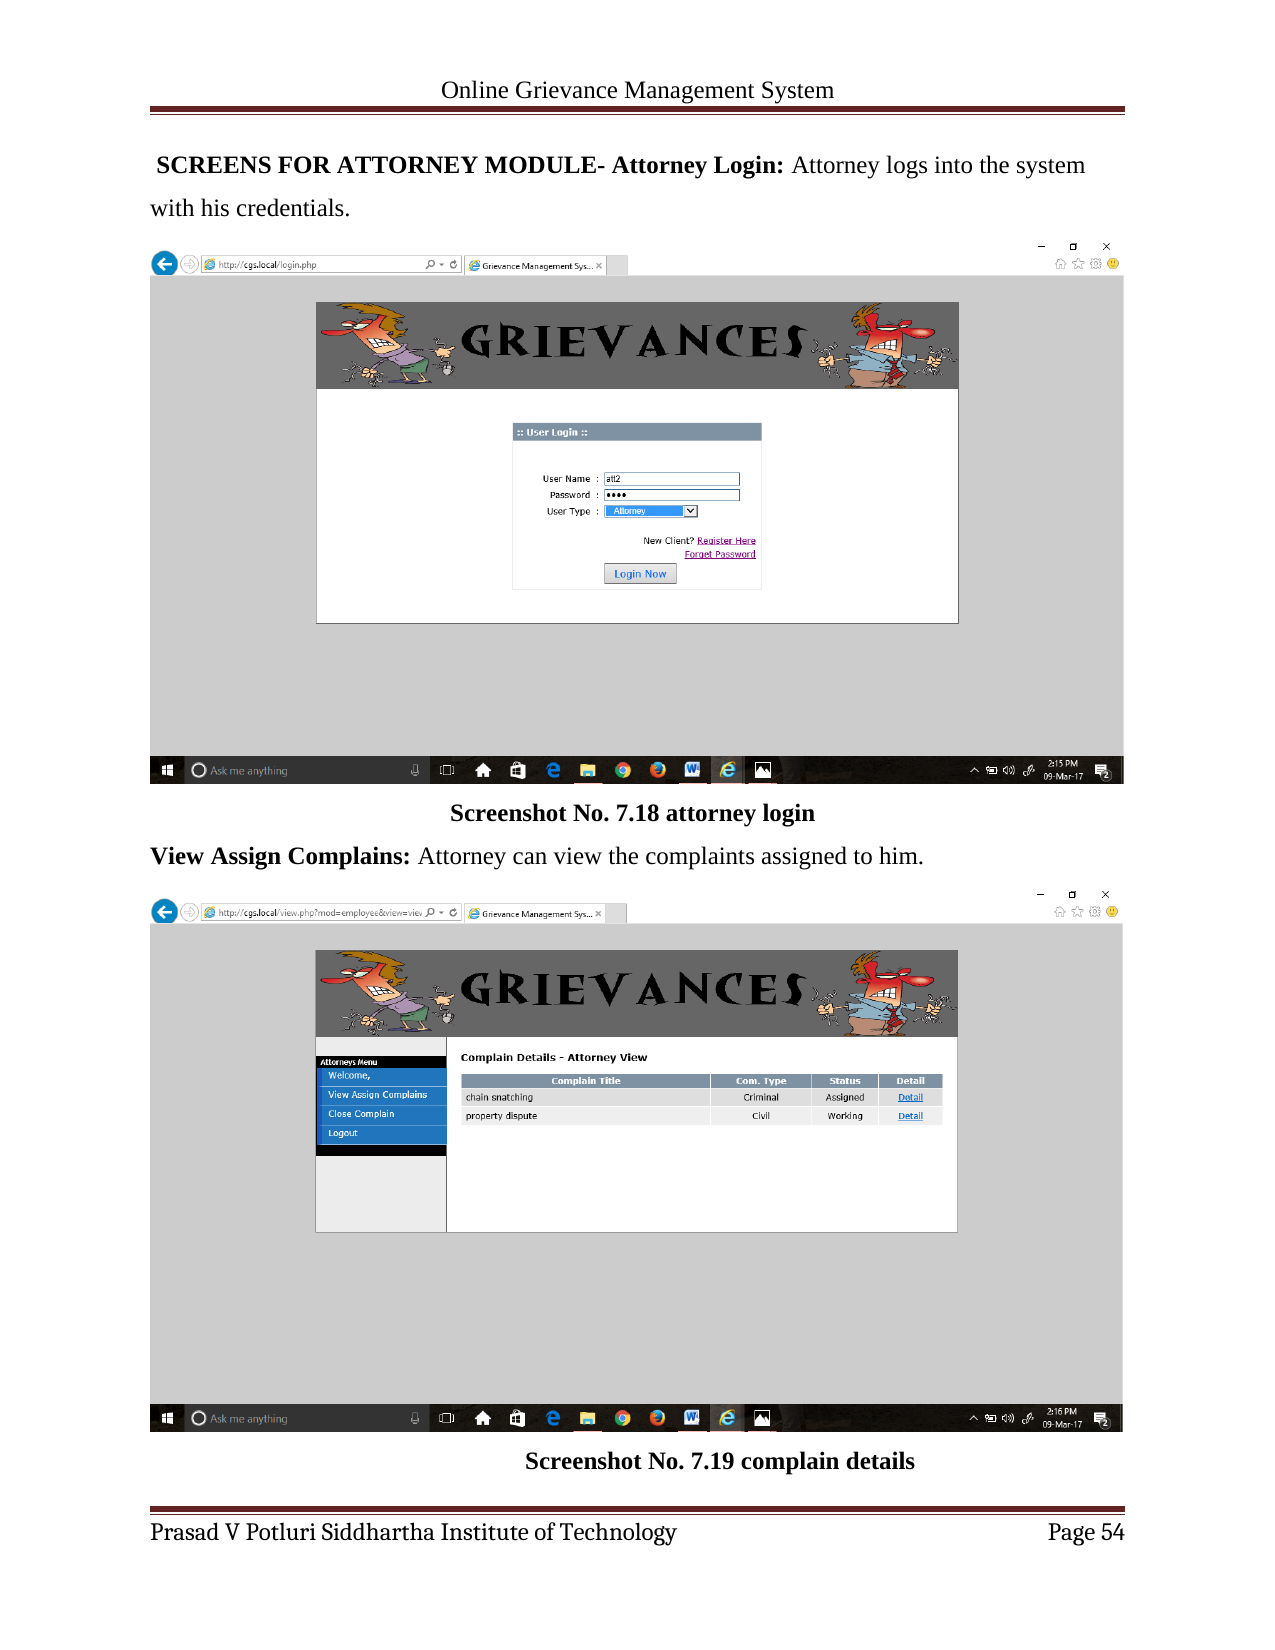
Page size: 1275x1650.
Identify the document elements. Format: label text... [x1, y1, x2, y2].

picture [150, 884, 1123, 1432]
text View Assign Complains: Attorney can view the complaints assigned to him. [150, 841, 1125, 870]
text Screenshot No. 7.18 attorney login [150, 798, 1125, 827]
text SCREENS FOR ATTORNEY MODULE- Attorney Login: Attorney logs into the system with his credentials. [150, 150, 1125, 222]
picture [150, 236, 1124, 784]
